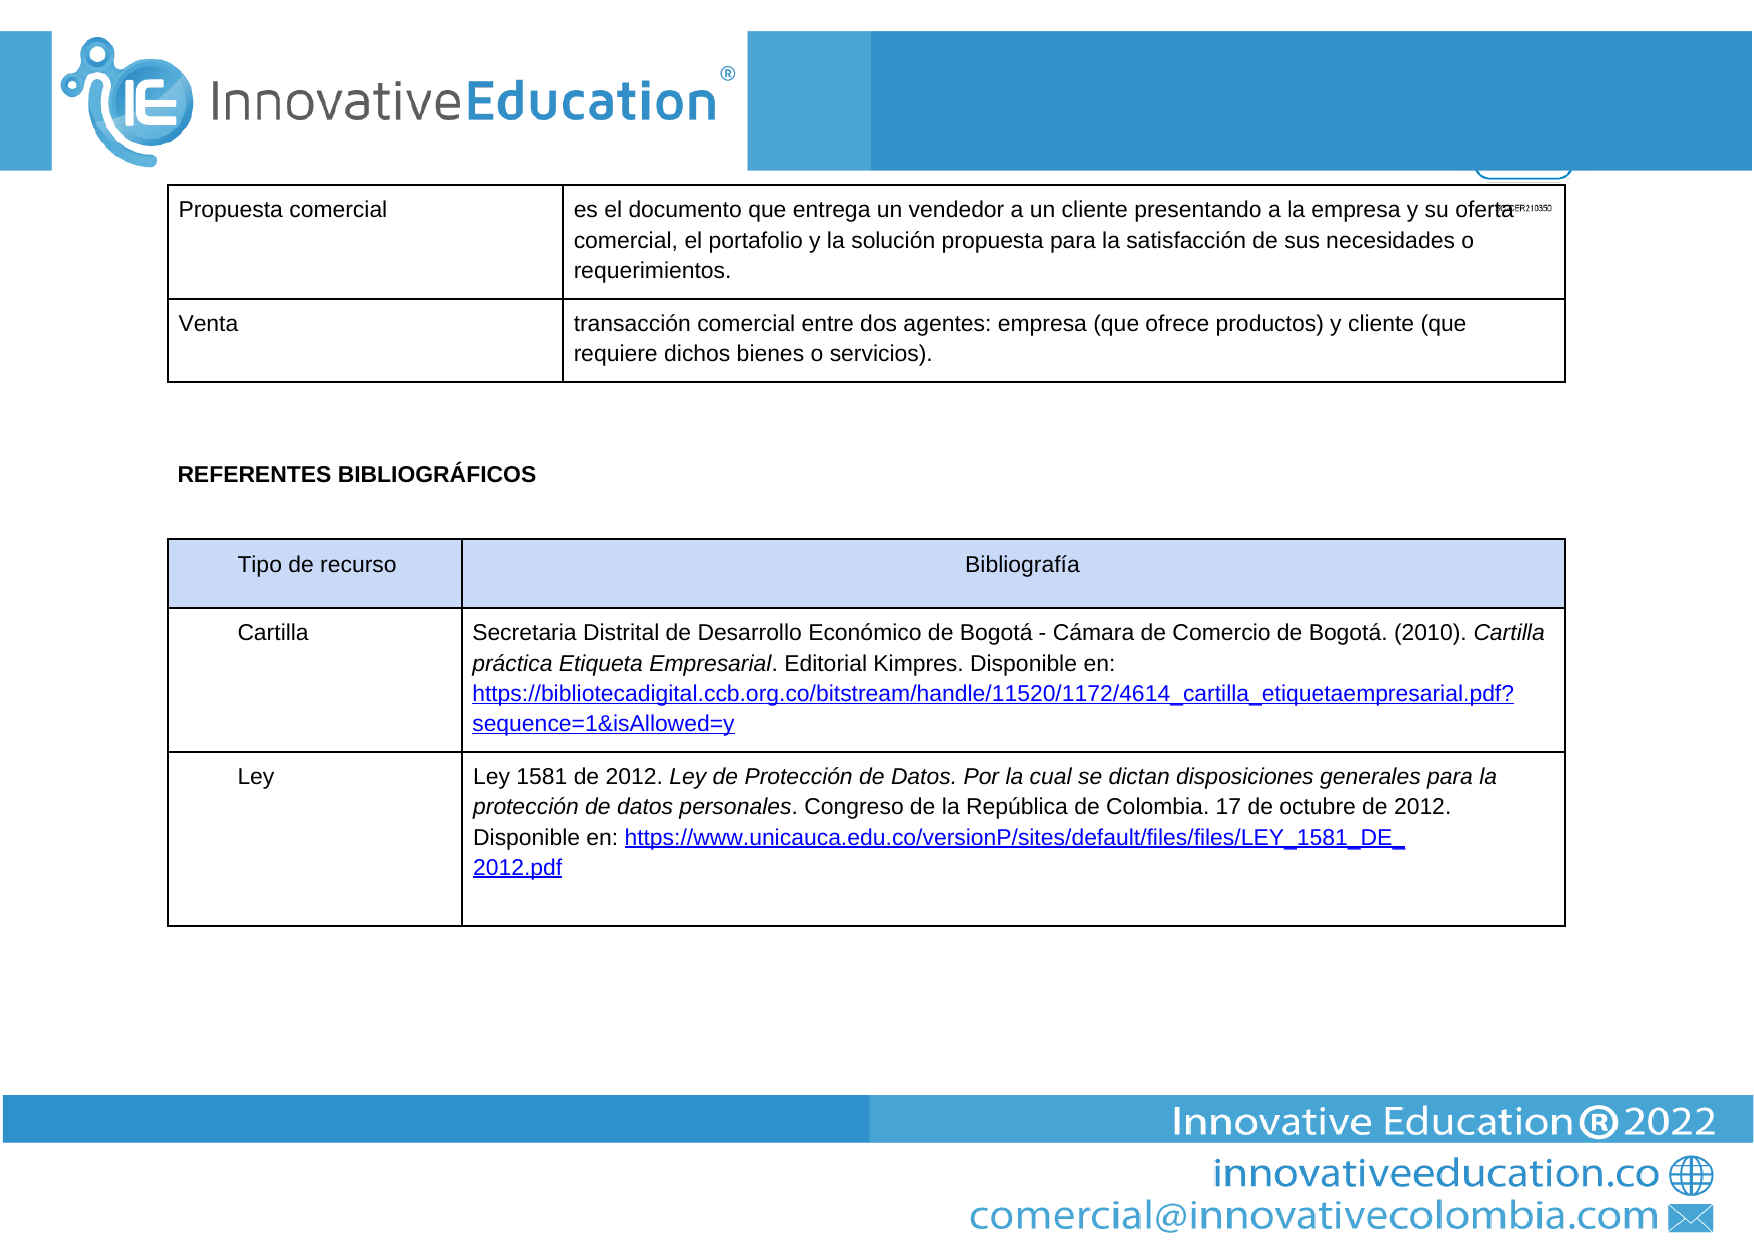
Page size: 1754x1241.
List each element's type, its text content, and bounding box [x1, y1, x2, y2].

table_cell Venta [169, 300, 562, 381]
table_cell Ley 1581 de 2012. Ley de Protección de Datos. Por la cual se dictan disposiciones generales para la protección de datos personales. Congreso de la República de Colombia. 17 de octubre de 2012. Disponible en: https://www.unicauca.edu.co/versionP/sites/default/files/files/LEY_1581_DE_ 2012.pdf [463, 753, 1564, 924]
table_cell Propuesta comercial [169, 186, 562, 297]
table_header Bibliografía [463, 540, 1564, 607]
table_cell Cartilla [169, 609, 461, 751]
table_cell Secretaria Distrital de Desarrollo Económico de Bogotá - Cámara de Comercio de Bogotá. (2010). Cartilla práctica Etiqueta Empresarial. Editorial Kimpres. Disponible en: https://bibliotecadigital.ccb.org.co/bitstream/handle/11520/1172/4614_cartilla_etiquetaempresarial.pdf?sequence=1&isAllowed=y [463, 609, 1564, 751]
table_header Tipo de recurso [169, 540, 461, 607]
picture [2, 1093, 1754, 1239]
table_cell Ley [169, 753, 461, 924]
table_cell transacción comercial entre dos agentes: empresa (que ofrece productos) y cliente (que requiere dichos bienes o servicios). [564, 300, 1564, 381]
table_cell es el documento que entrega un vendedor a un cliente presentando a la empresa y su oferta comercial, el portafolio y la solución propuesta para la satisfacción de sus necesidades o requerimientos. [564, 186, 1564, 297]
text REFERENTES BIBLIOGRÁFICOS [177, 461, 1536, 487]
picture [0, 18, 1752, 214]
